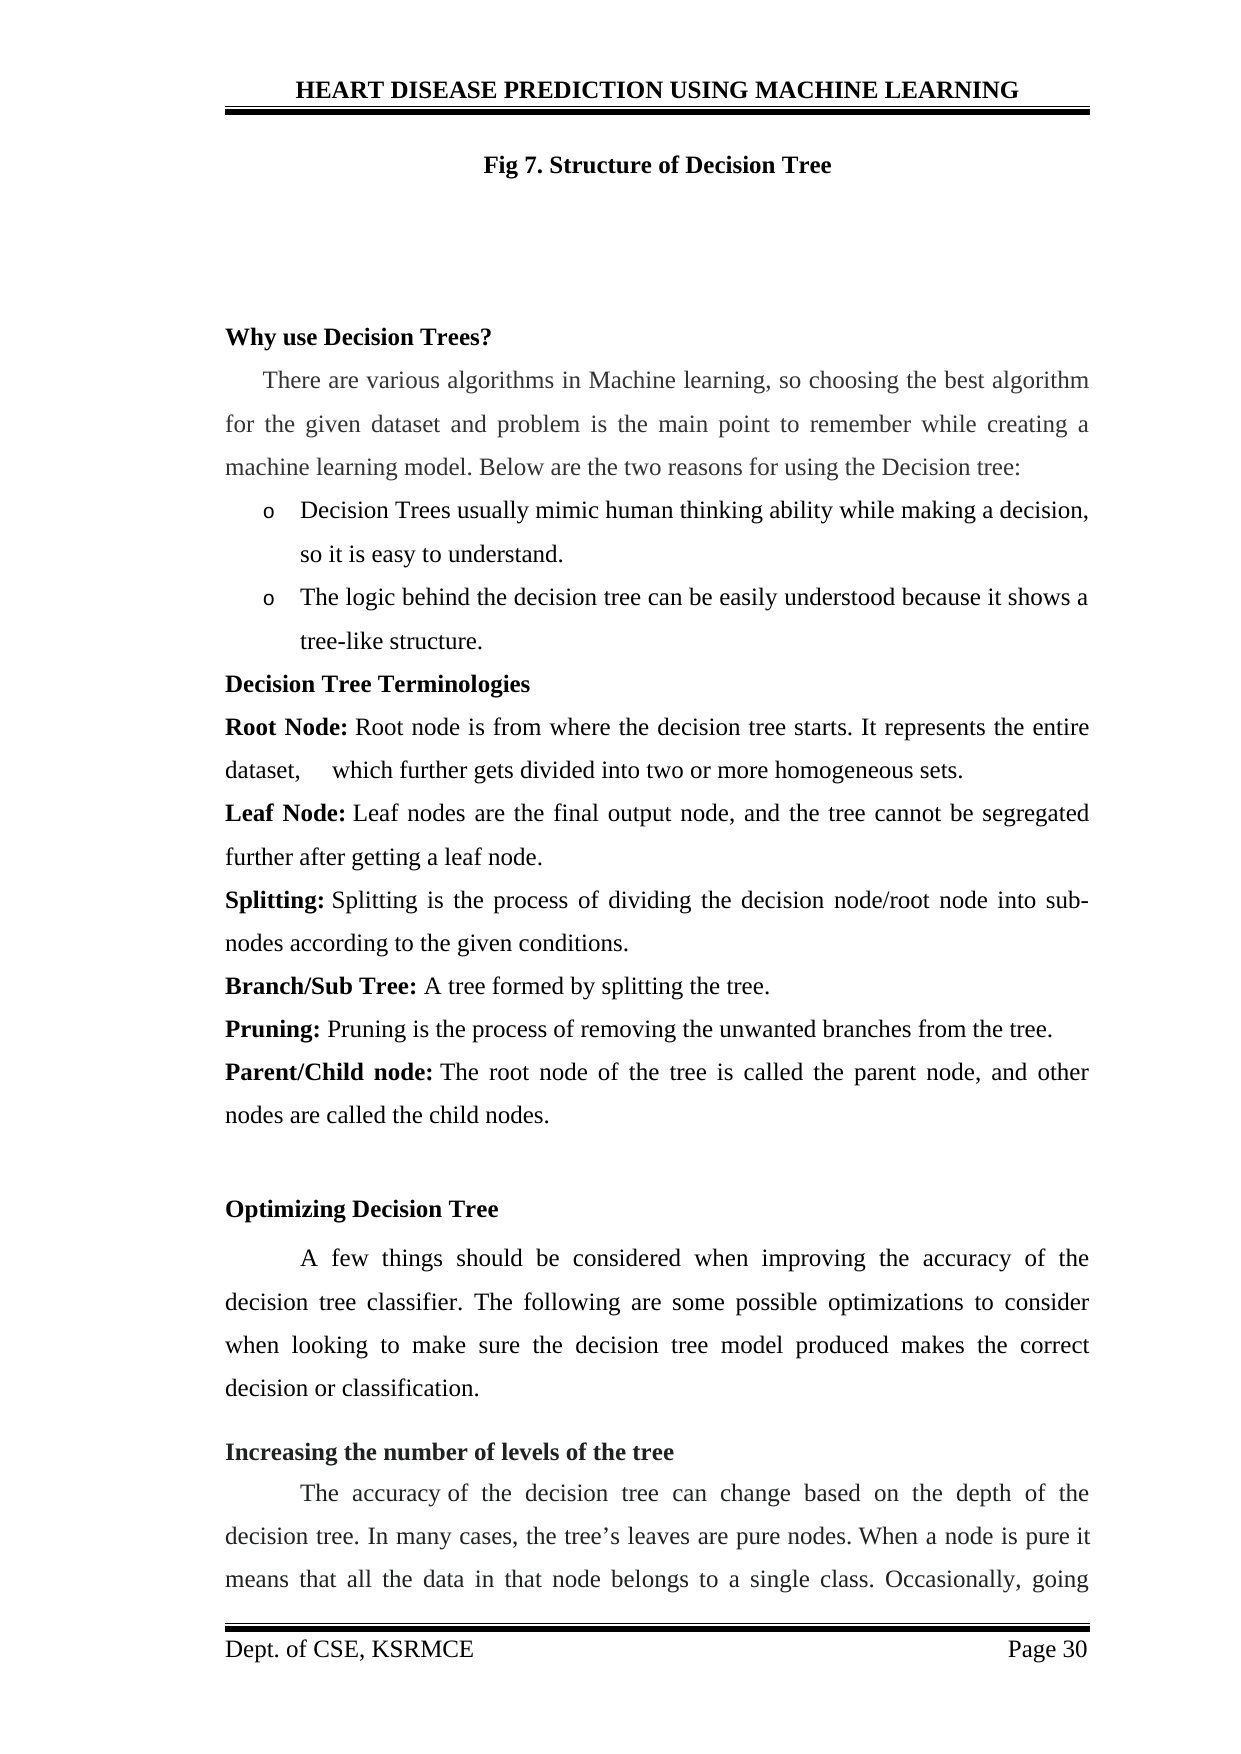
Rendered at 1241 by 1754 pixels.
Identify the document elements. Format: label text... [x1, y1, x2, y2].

text Leaf Node: Leaf nodes are the final output node, and the tree cannot be segregated further after getting a leaf node. [225, 798, 1090, 870]
text Increasing the number of levels of the tree [225, 1437, 1090, 1466]
text Pruning: Pruning is the process of removing the unwanted branches from the tree. [225, 1014, 1090, 1043]
text Branch/Sub Tree: A tree formed by splitting the tree. [225, 971, 1090, 1000]
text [225, 1478, 1090, 1593]
text Root Node: Root node is from where the decision tree starts. It represents the entire dataset, which further gets divided into two or more homogeneous sets. [225, 712, 1090, 784]
text A few things should be considered when improving the accuracy of the decision tree classifier. The following are some possible optimizations to consider when looking to make sure the decision tree model produced makes the correct decision or classification. [225, 1243, 1090, 1402]
text Fig 7. Structure of Decision Tree [225, 150, 1090, 179]
text Why use Decision Trees? [225, 322, 1090, 351]
text Parent/Child node: The root node of the tree is called the parent node, and other nodes are called the child nodes. [225, 1057, 1090, 1129]
text Decision Tree Terminologies [225, 669, 1090, 698]
list Decision Trees usually mimic human thinking ability while making a decision, so it is easy to understand. [262, 495, 1090, 568]
text Splitting: Splitting is the process of dividing the decision node/root node into sub-nodes according to the given conditions. [225, 885, 1090, 957]
text There are various algorithms in Machine learning, so choosing the best algorithm for the given dataset and problem is the main point to remember while creating a machine learning model. Below are the two reasons for using the Decision tree: [225, 366, 1090, 481]
list The logic behind the decision tree can be easily understood because it shows a tree-like structure. [262, 582, 1090, 655]
text Optimizing Decision Tree [225, 1194, 1090, 1223]
